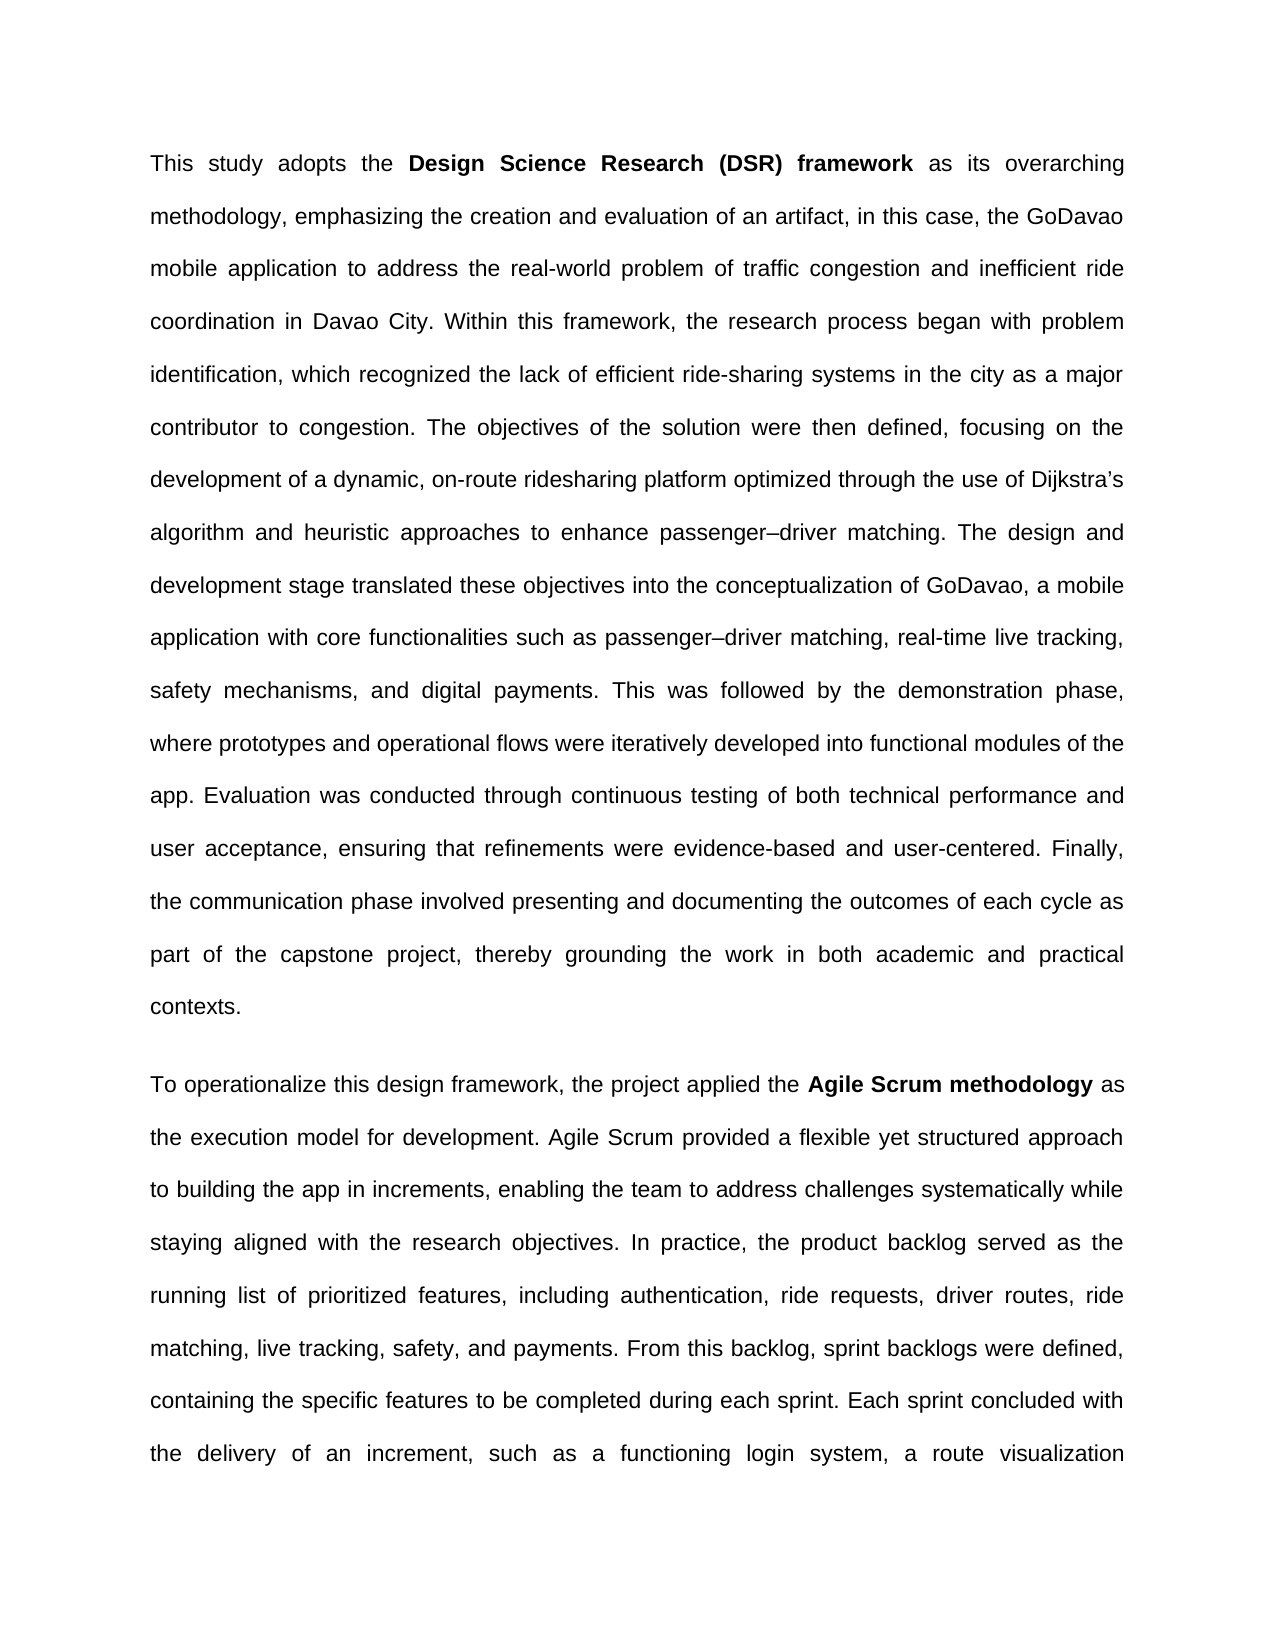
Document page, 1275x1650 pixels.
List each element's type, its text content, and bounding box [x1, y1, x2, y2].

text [150, 1071, 1125, 1466]
text This study adopts the Design Science Research (DSR) framework as its overarching methodology, emphasizing the creation and evaluation of an artifact, in this case, the GoDavao mobile application to address the real-world problem of traffic congestion and inefficient ride coordination in Davao City. Within this framework, the research process began with problem identification, which recognized the lack of efficient ride-sharing systems in the city as a major contributor to congestion. The objectives of the solution were then defined, focusing on the development of a dynamic, on-route ridesharing platform optimized through the use of Dijkstra’s algorithm and heuristic approaches to enhance passenger–driver matching. The design and development stage translated these objectives into the conceptualization of GoDavao, a mobile application with core functionalities such as passenger–driver matching, real-time live tracking, safety mechanisms, and digital payments. This was followed by the demonstration phase, where prototypes and operational flows were iteratively developed into functional modules of the app. Evaluation was conducted through continuous testing of both technical performance and user acceptance, ensuring that refinements were evidence-based and user-centered. Finally, the communication phase involved presenting and documenting the outcomes of each cycle as part of the capstone project, thereby grounding the work in both academic and practical contexts. [150, 150, 1125, 1020]
